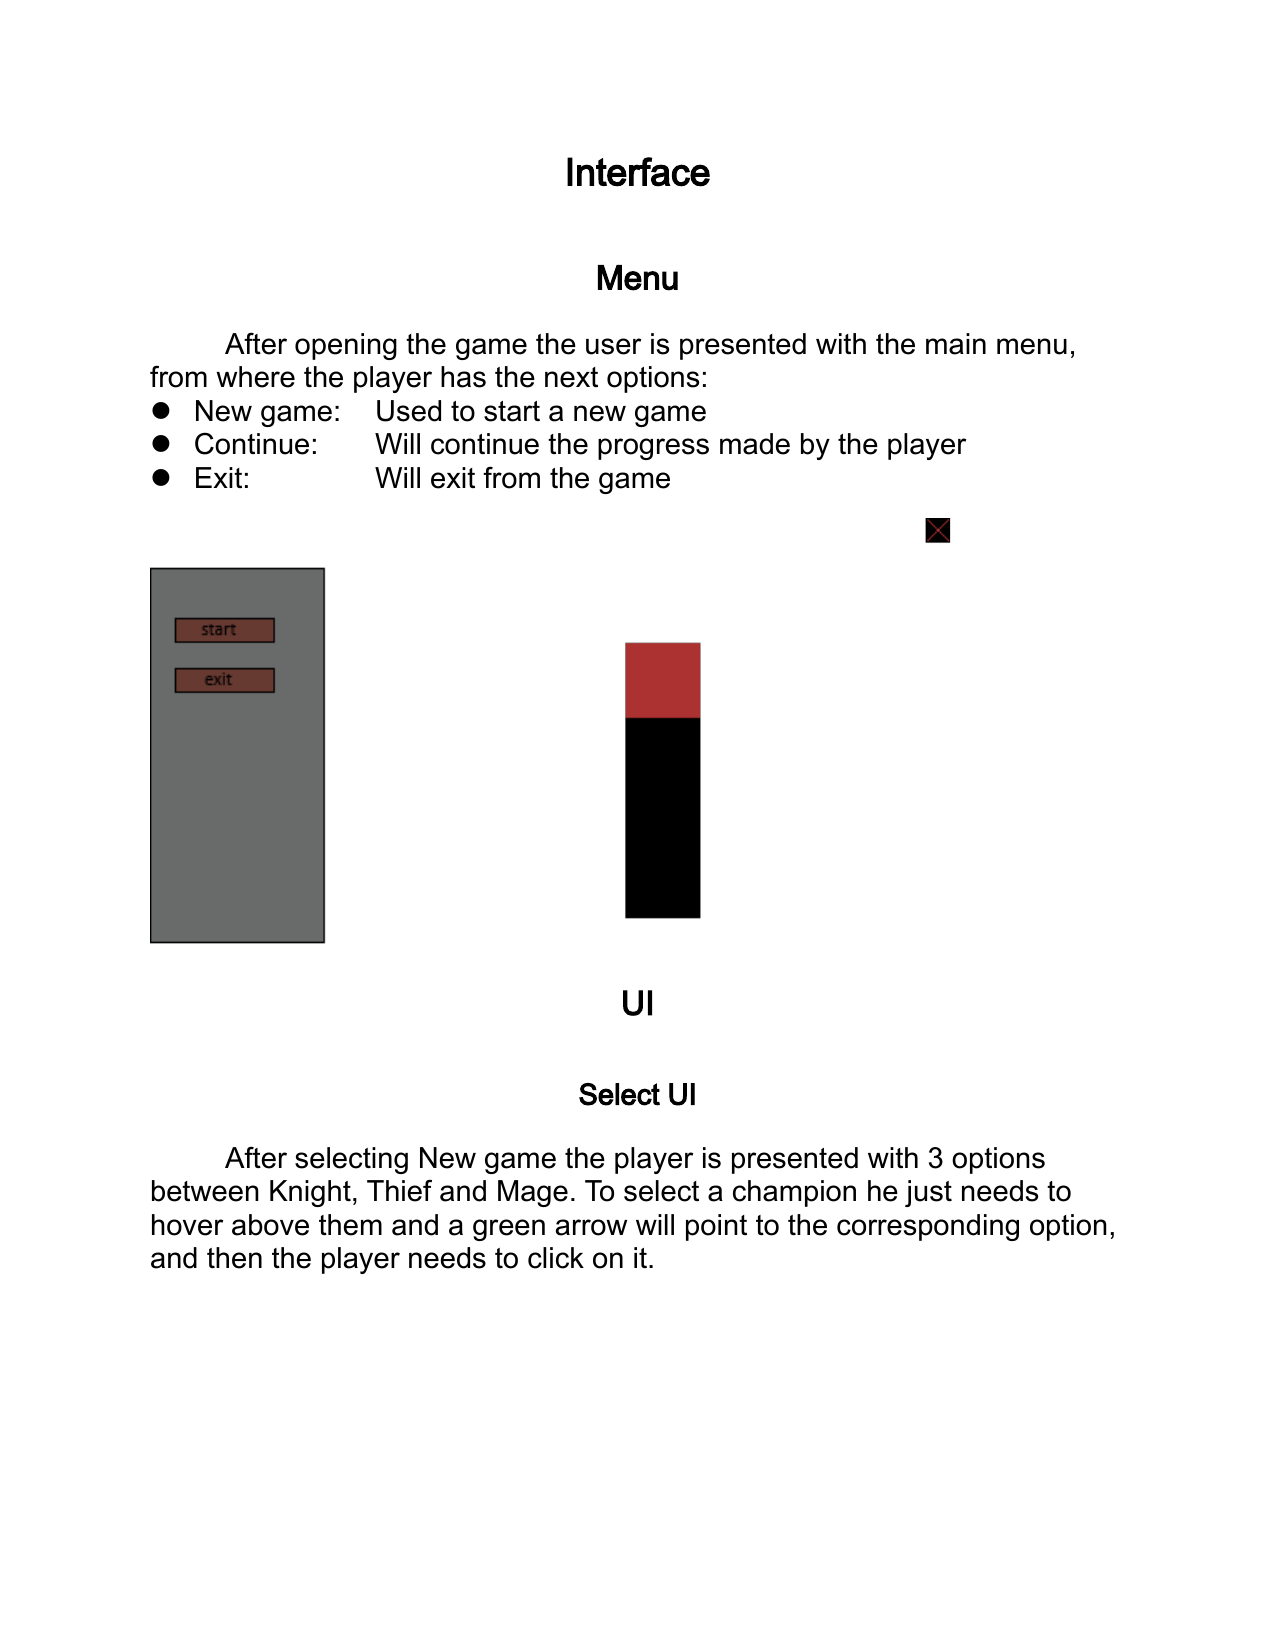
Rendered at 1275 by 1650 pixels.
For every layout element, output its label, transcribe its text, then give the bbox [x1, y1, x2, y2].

list Exit: Will exit from the game [150, 461, 1125, 494]
subtitle UI [150, 983, 1125, 1022]
subtitle Menu [150, 258, 1125, 296]
text After selecting New game the player is presented with 3 options between Knight, Thief and Mage. To select a champion he just needs to hover above them and a green arrow will point to the corresponding option, and then the player needs to click on it. [150, 1141, 1125, 1275]
text After opening the game the user is presented with the main menu, from where the player has the next options: [150, 327, 1125, 394]
picture [150, 518, 951, 959]
subtitle Select UI [150, 1077, 1125, 1111]
list New game: Used to start a new game [150, 394, 1125, 427]
list Continue: Will continue the progress made by the player [150, 427, 1125, 461]
subtitle Interface [150, 150, 1125, 193]
